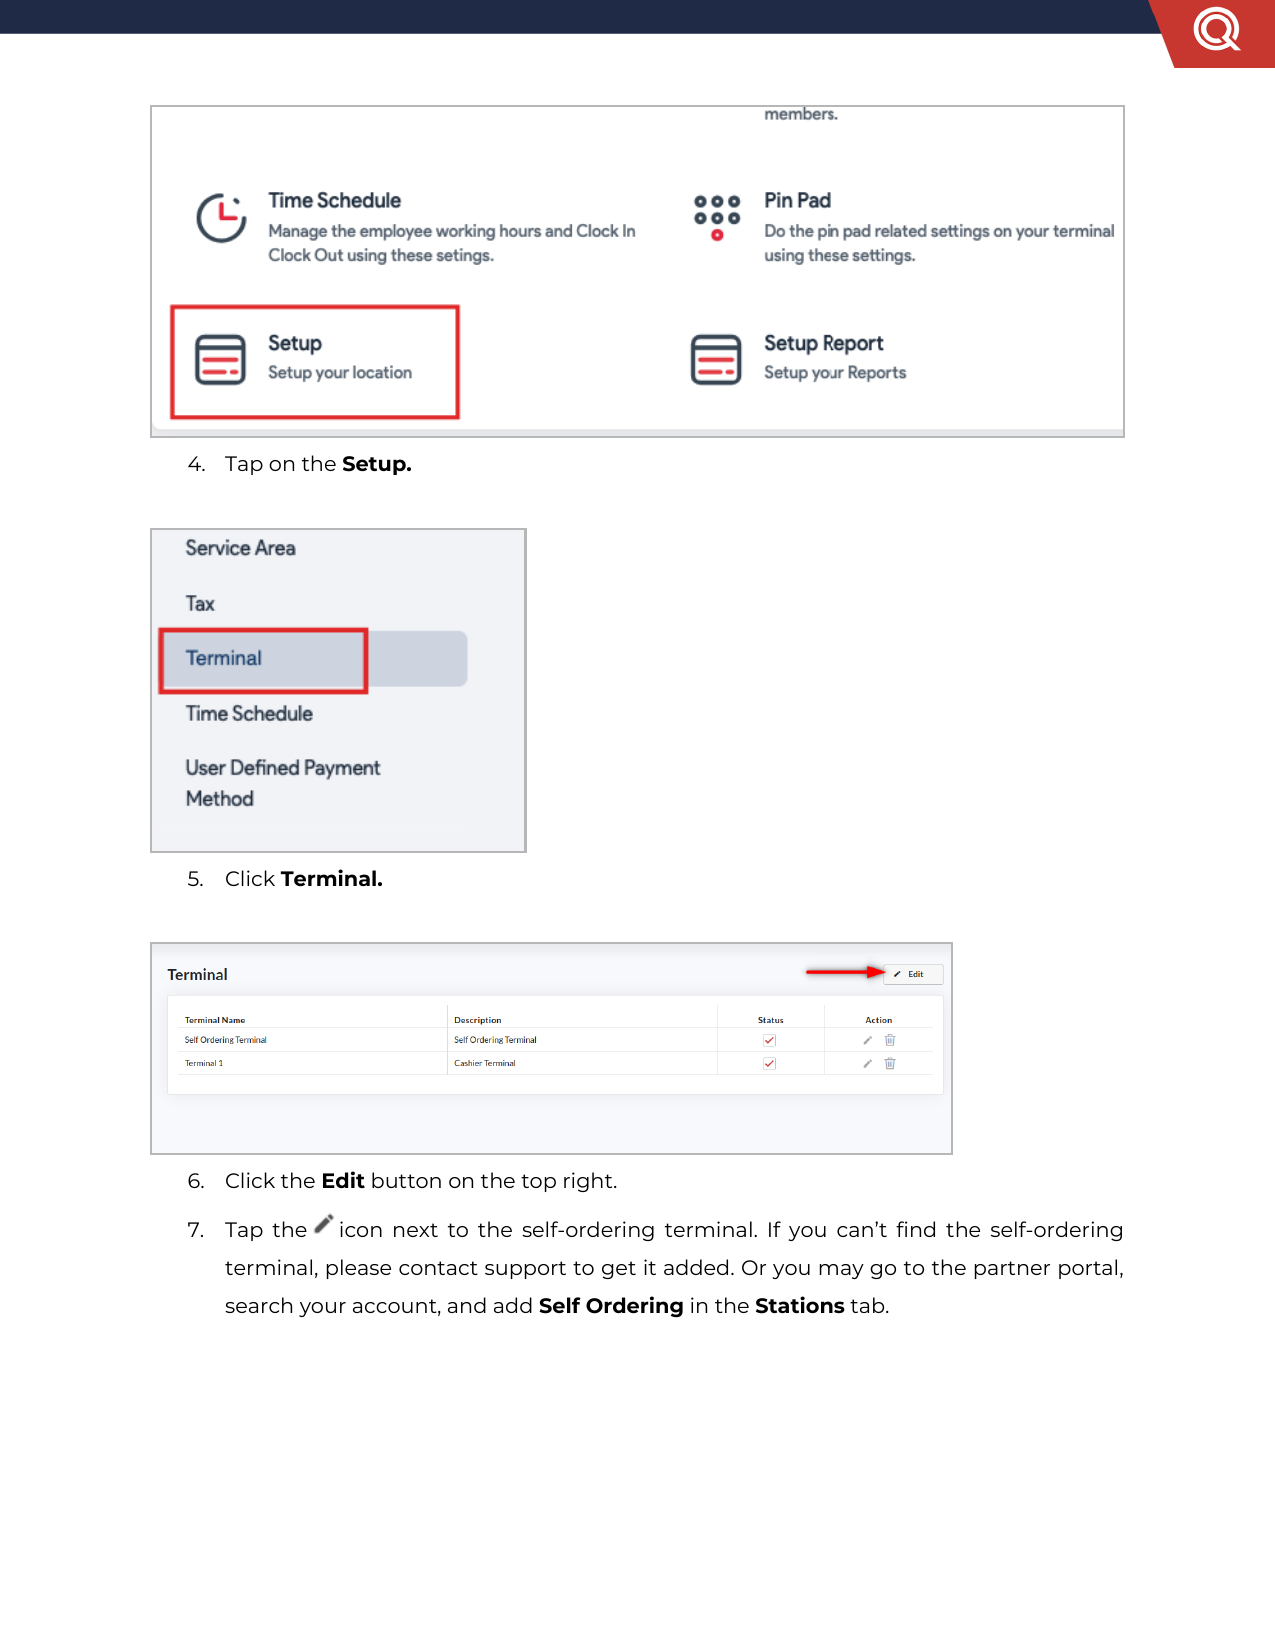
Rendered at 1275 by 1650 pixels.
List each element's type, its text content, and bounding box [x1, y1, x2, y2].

list Click Terminal. [187, 866, 1125, 891]
picture [307, 1206, 339, 1238]
picture [152, 944, 951, 1153]
picture [152, 530, 524, 851]
list Tap theicon next to the self-ordering terminal. If you can’t find the self-ordering terminal, please contact support to get it added. Or you may go to the partner portal, search your account, and add Self Ordering in the Stations tab. [187, 1206, 1125, 1319]
list Tap on the Setup. [187, 452, 1125, 477]
picture [152, 107, 1123, 436]
list Click the Edit button on the top right. [187, 1168, 1125, 1193]
picture [0, 0, 1275, 68]
